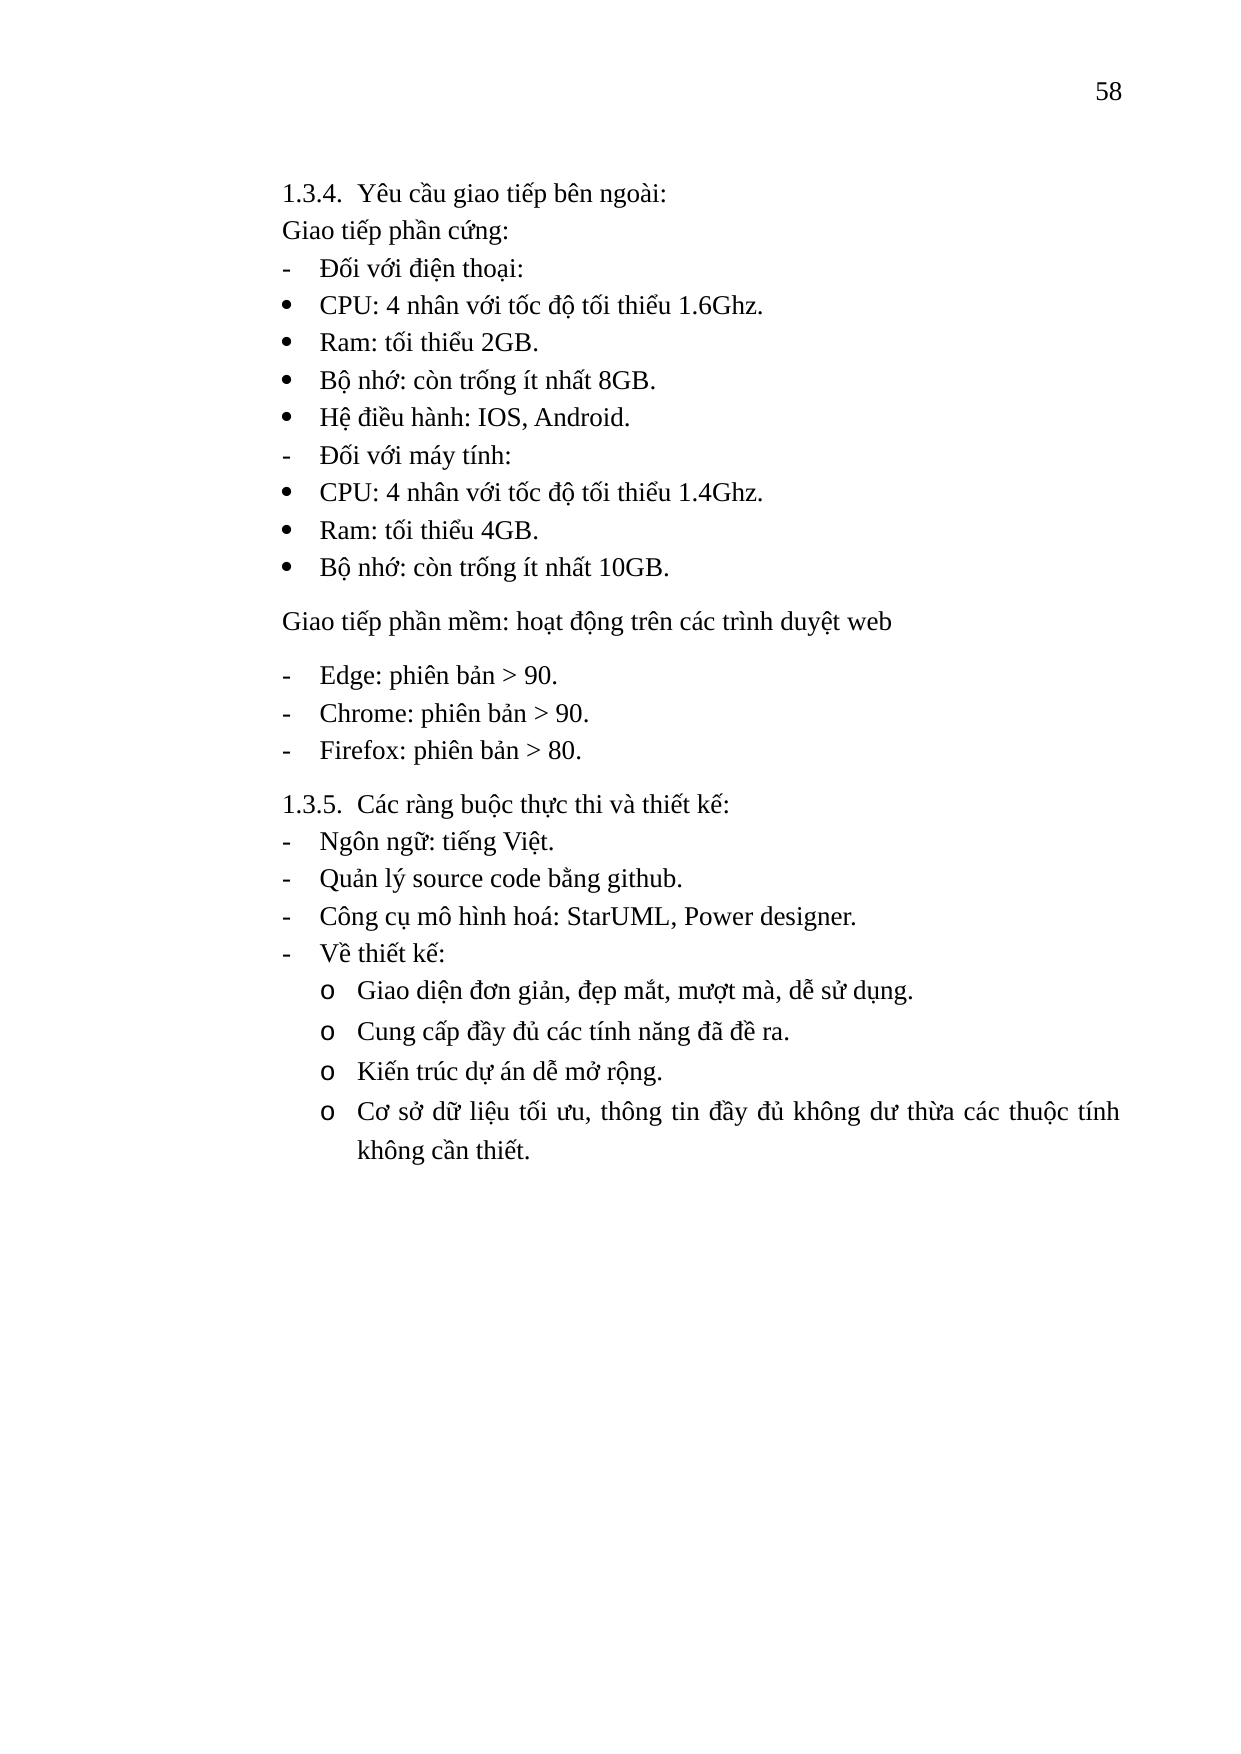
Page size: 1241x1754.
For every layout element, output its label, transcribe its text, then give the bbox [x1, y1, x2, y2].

subtitle Yêu cầu giao tiếp bên ngoài: [282, 177, 1122, 208]
subtitle Các ràng buộc thực thi và thiết kế: [282, 788, 1122, 819]
list Ngôn ngữ: tiếng Việt. [282, 825, 1122, 856]
list Kiến trúc dự án dễ mở rộng. [319, 1055, 1122, 1088]
list Giao diện đơn giản, đẹp mắt, mượt mà, dễ sử dụng. [319, 974, 1122, 1008]
list Ram: tối thiểu 4GB. [282, 514, 1122, 545]
list Edge: phiên bản > 90. [282, 659, 1122, 691]
list Cơ sở dữ liệu tối ưu, thông tin đầy đủ không dư thừa các thuộc tính không cần thiết. [319, 1095, 1122, 1166]
list Bộ nhớ: còn trống ít nhất 10GB. [282, 551, 1122, 583]
text Giao tiếp phần mềm: hoạt động trên các trình duyệt web [282, 606, 1122, 637]
list Bộ nhớ: còn trống ít nhất 8GB. [282, 364, 1122, 395]
list Quản lý source code bằng github. [282, 863, 1122, 894]
list CPU: 4 nhân với tốc độ tối thiểu 1.4Ghz. [282, 476, 1122, 508]
list Đối với máy tính: [282, 439, 1122, 470]
list Chrome: phiên bản > 90. [282, 697, 1122, 728]
list Hệ điều hành: IOS, Android. [282, 402, 1122, 433]
list Công cụ mô hình hoá: StarUML, Power designer. [282, 900, 1122, 931]
list CPU: 4 nhân với tốc độ tối thiểu 1.6Ghz. [282, 289, 1122, 320]
list Ram: tối thiểu 2GB. [282, 327, 1122, 358]
list Giao tiếp phần cứng: [282, 214, 1122, 246]
list Đối với điện thoại: [282, 252, 1122, 283]
list Cung cấp đầy đủ các tính năng đã đề ra. [319, 1014, 1122, 1048]
list Firefox: phiên bản > 80. [282, 734, 1122, 765]
list Về thiết kế: [282, 937, 1122, 968]
